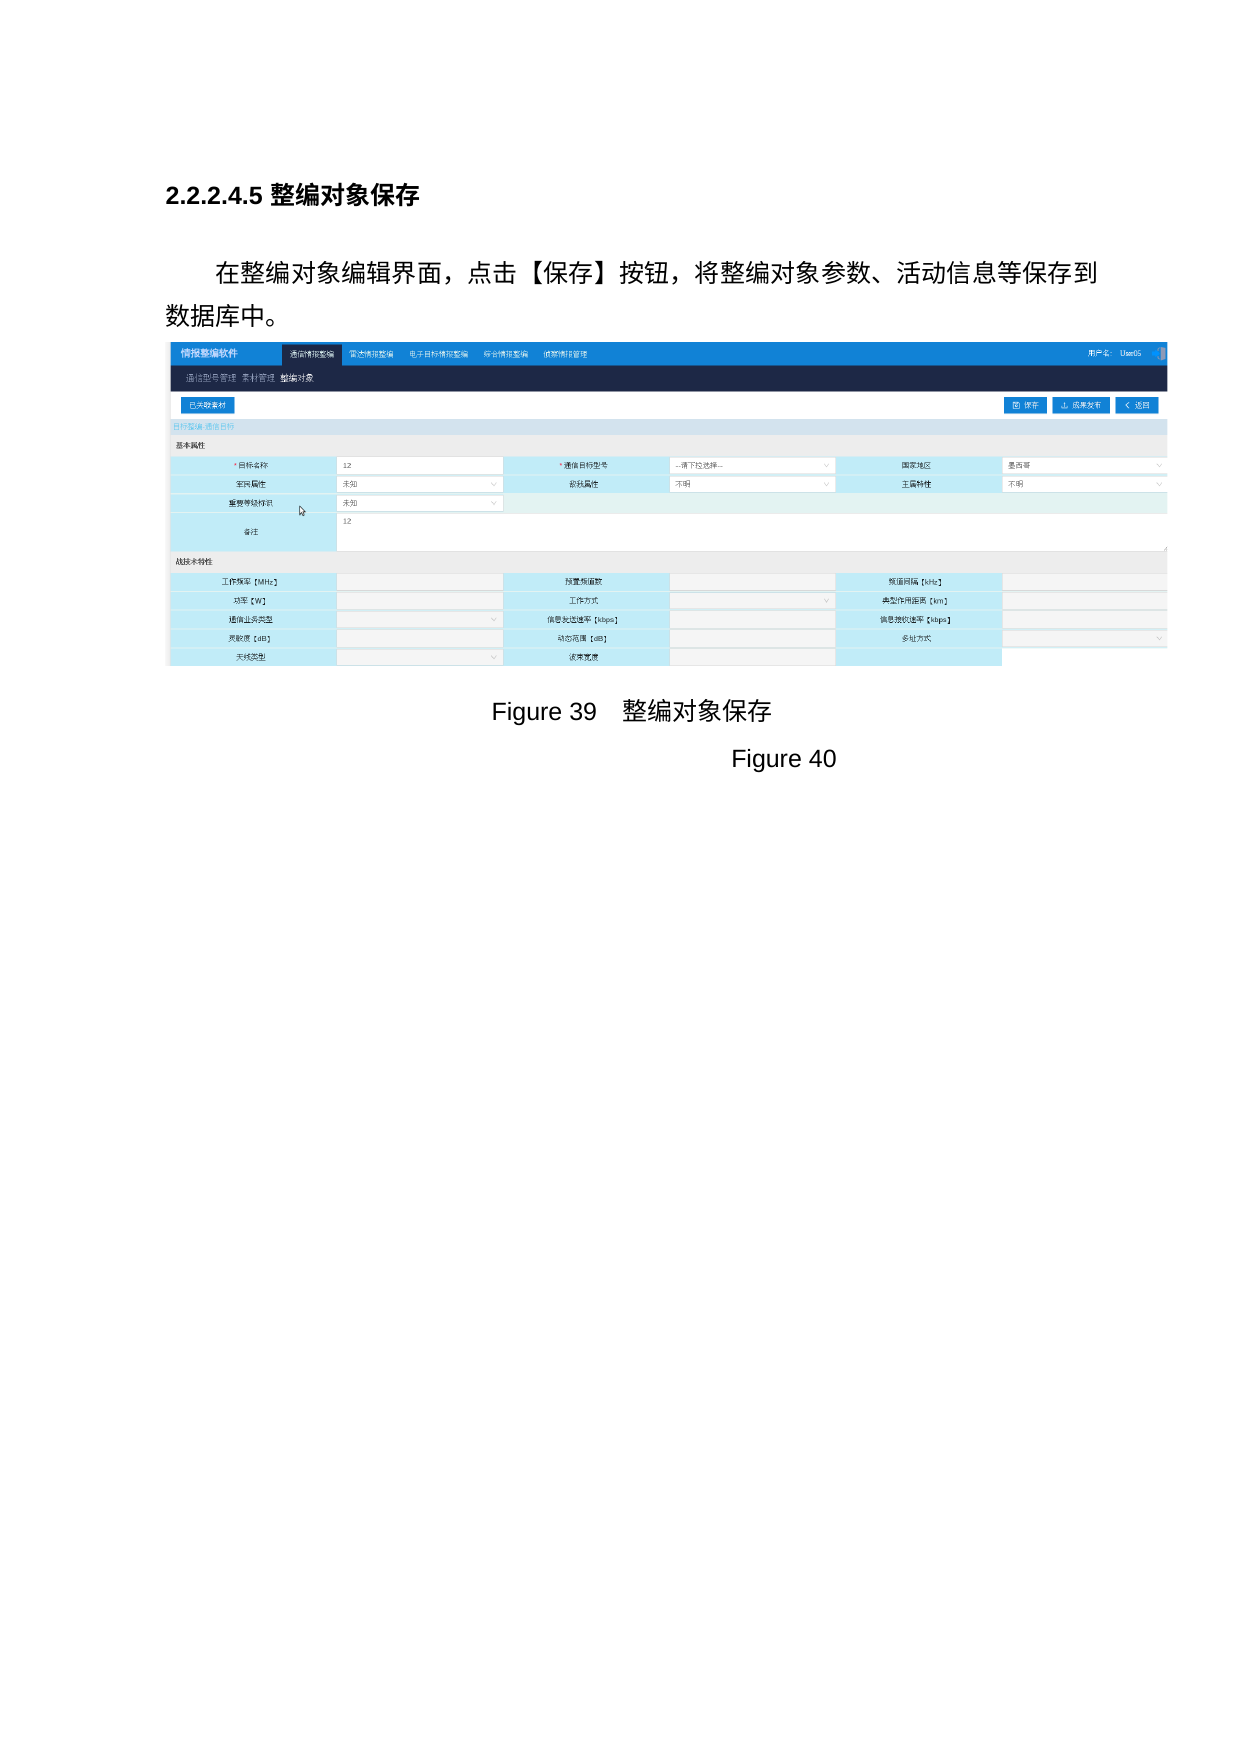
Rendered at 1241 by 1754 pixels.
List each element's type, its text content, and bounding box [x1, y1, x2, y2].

picture [165, 342, 1168, 666]
text 整编对象保存 [165, 176, 1098, 212]
text 在整编对象编辑界面，点击【保存】按钮，将整编对象参数、活动信息等保存到数据库中。 [165, 247, 1098, 334]
text 整编对象保存 [165, 691, 1098, 727]
